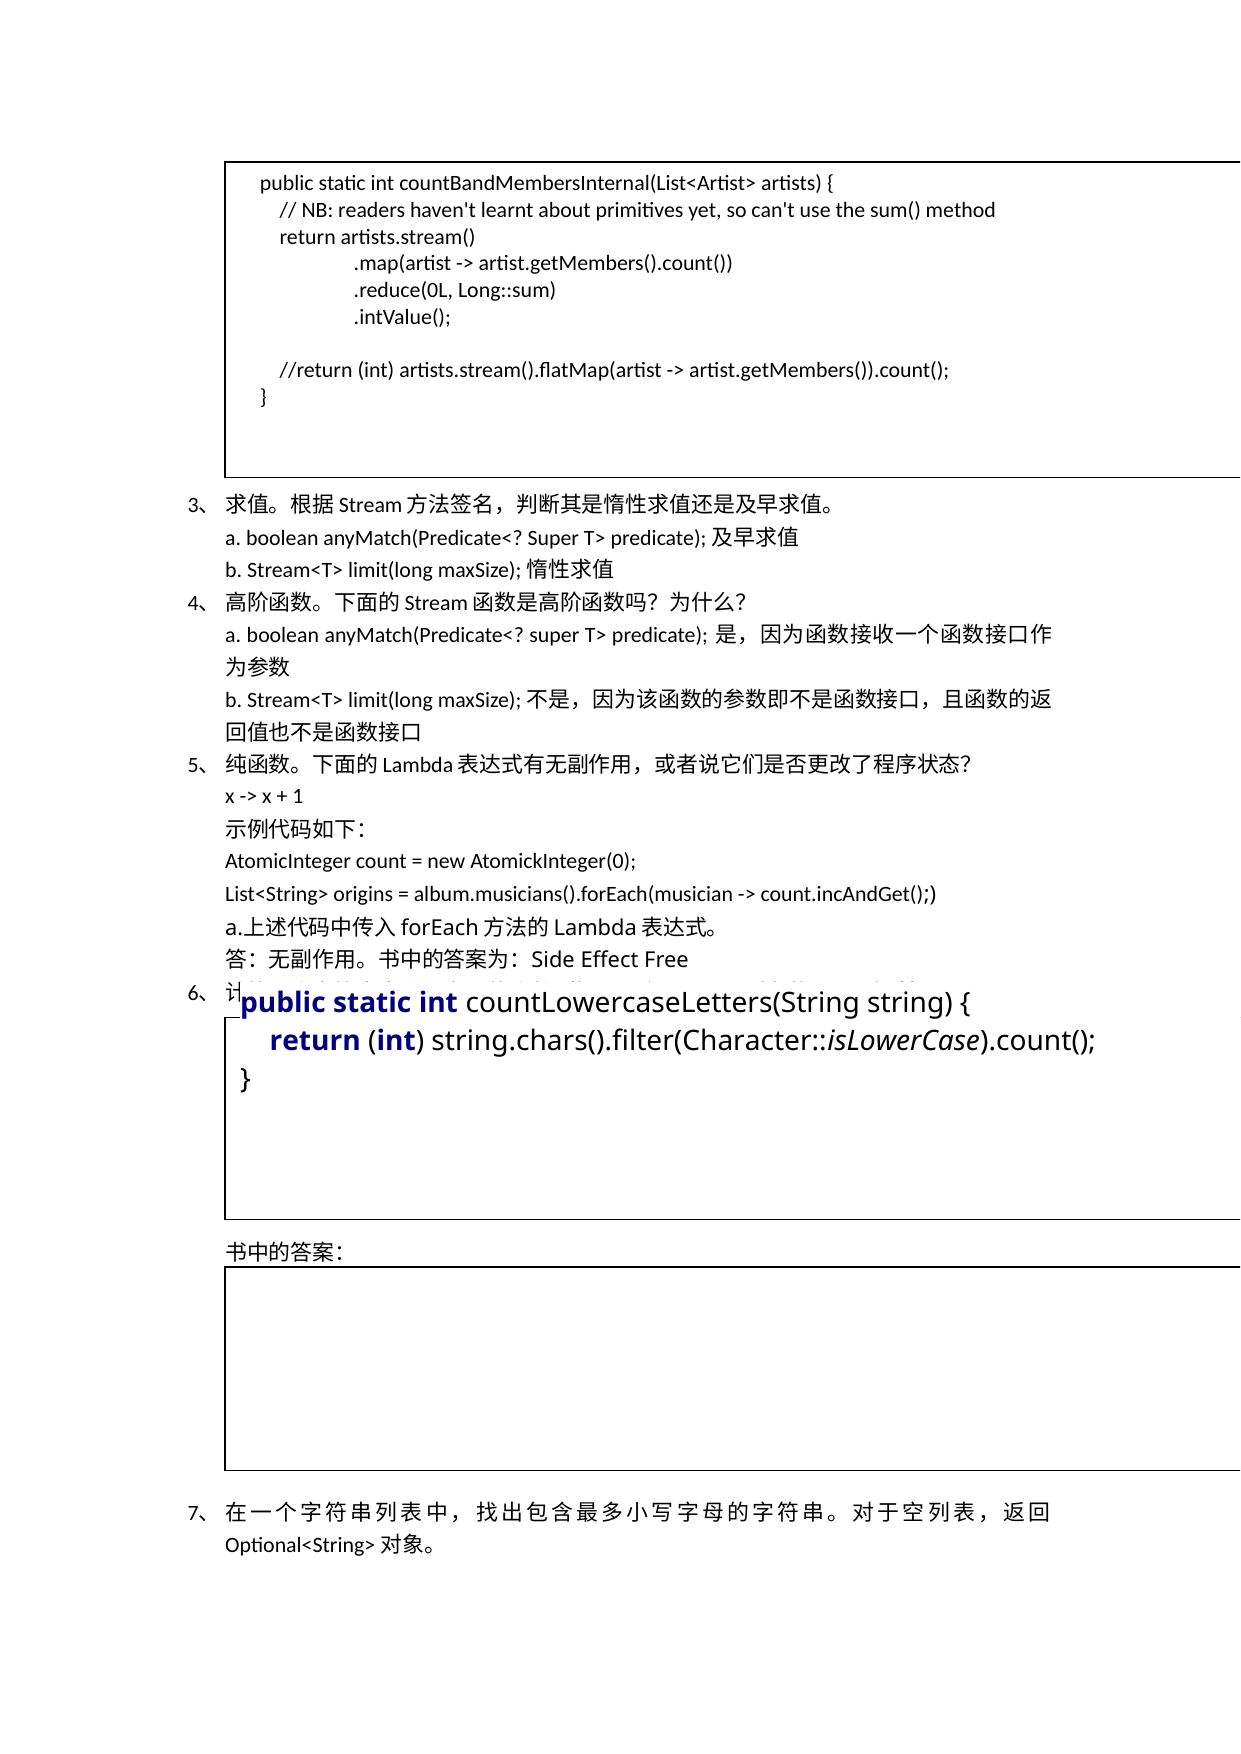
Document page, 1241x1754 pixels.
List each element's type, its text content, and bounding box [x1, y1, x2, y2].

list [187, 1494, 1053, 1559]
list 求值。根据Stream方法签名，判断其是惰性求值还是及早求值。 a. boolean anyMatch(Predicate<? Super T> predicate); 及早求值 b. Stream<T> limit(long maxSize); 惰性求值 [187, 487, 1053, 584]
list 计算一个字符串中小写字母的个数（提示：参阅String对象的chars方法）。 书中的答案： [187, 974, 1053, 1494]
list 纯函数。下面的Lambda表达式有无副作用，或者说它们是否更改了程序状态？ x -> x + 1 示例代码如下： AtomicInteger count = new AtomickInteger(0); List<String> origins = album.musicians().forEach(musician -> count.incAndGet();) a.上述代码中传入forEach方法的Lambda表达式。 答：无副作用。书中的答案为：Side Effect Free [187, 747, 1053, 974]
list 高阶函数。下面的Stream函数是高阶函数吗？为什么？ a. boolean anyMatch(Predicate<? super T> predicate); 是，因为函数接收一个函数接口作为参数 b. Stream<T> limit(long maxSize); 不是，因为该函数的参数即不是函数接口，且函数的返回值也不是函数接口 [187, 584, 1053, 747]
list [187, 162, 1053, 487]
